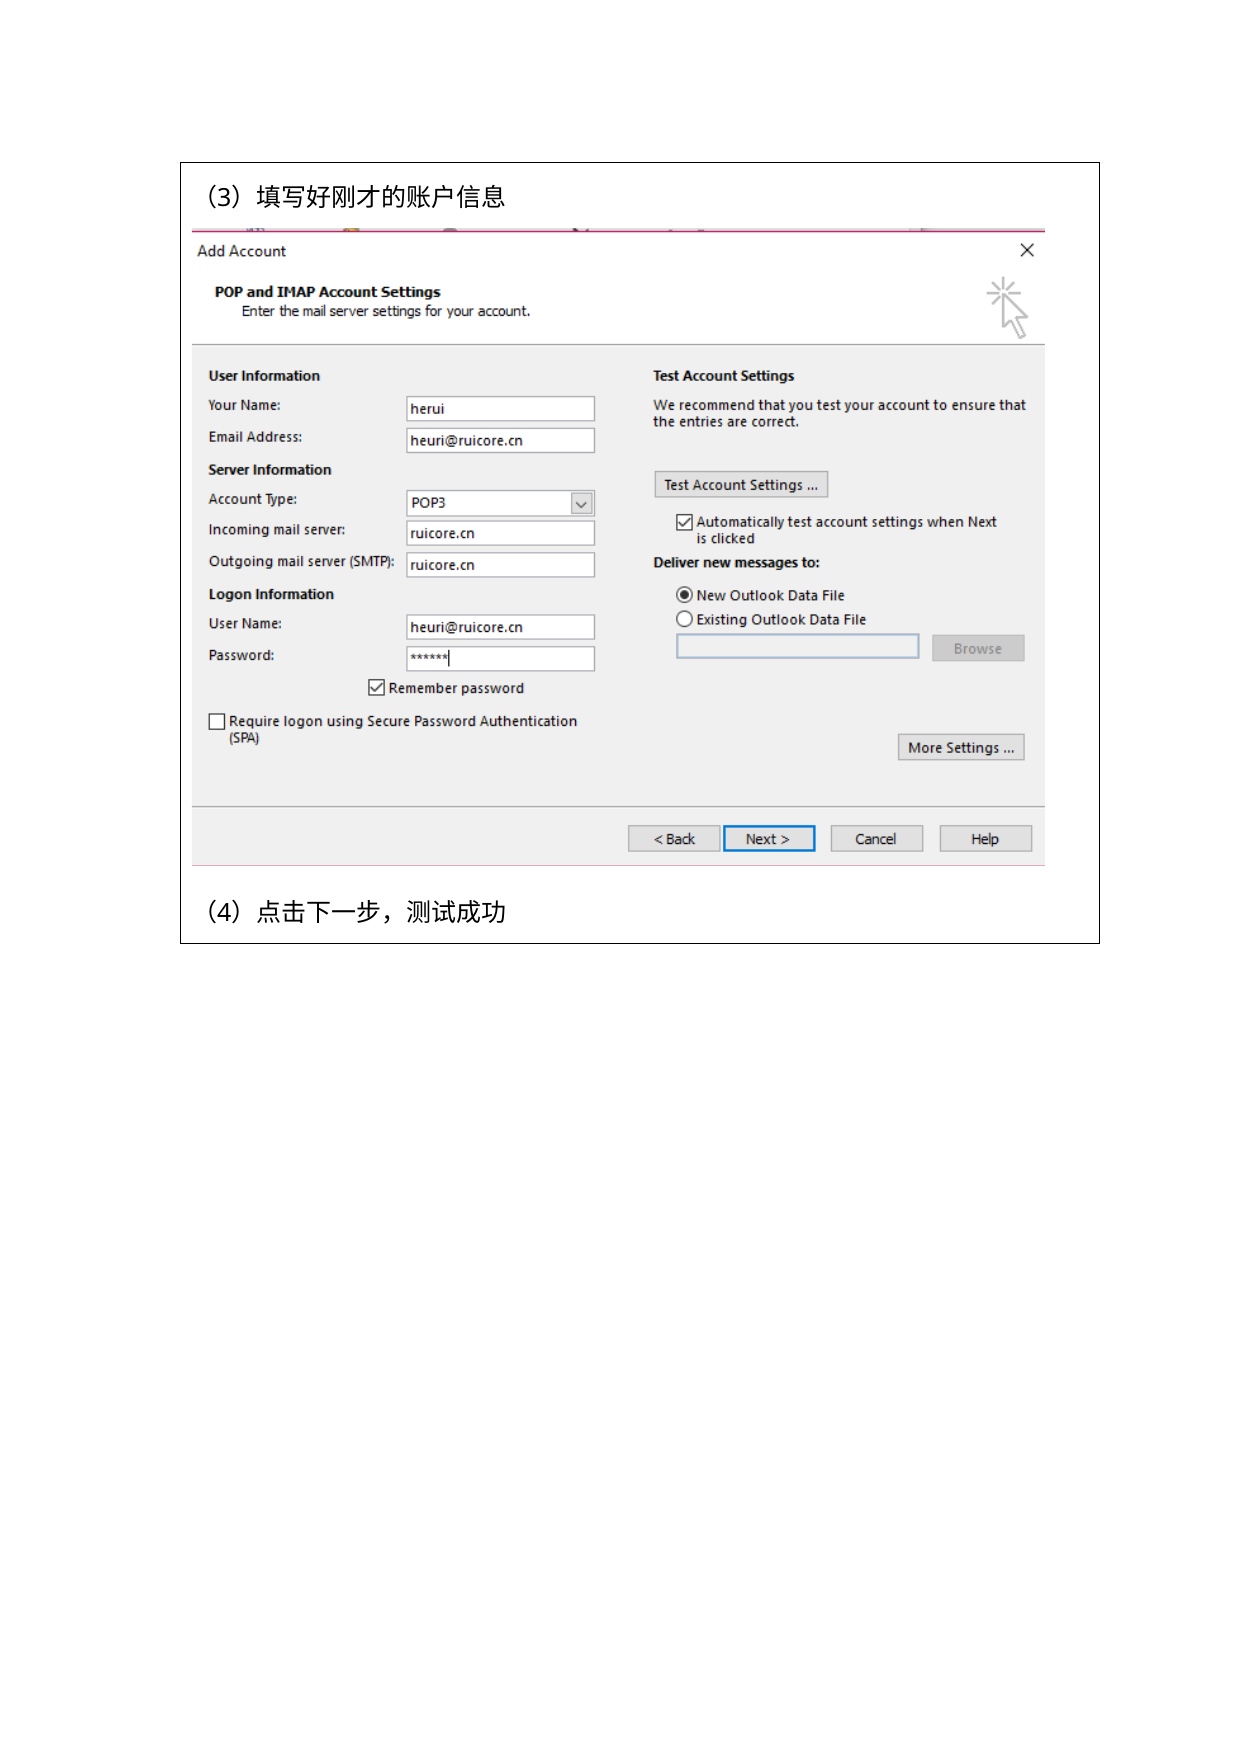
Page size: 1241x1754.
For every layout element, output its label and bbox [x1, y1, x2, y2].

table_cell [181, 163, 1099, 943]
picture [191, 228, 1045, 866]
